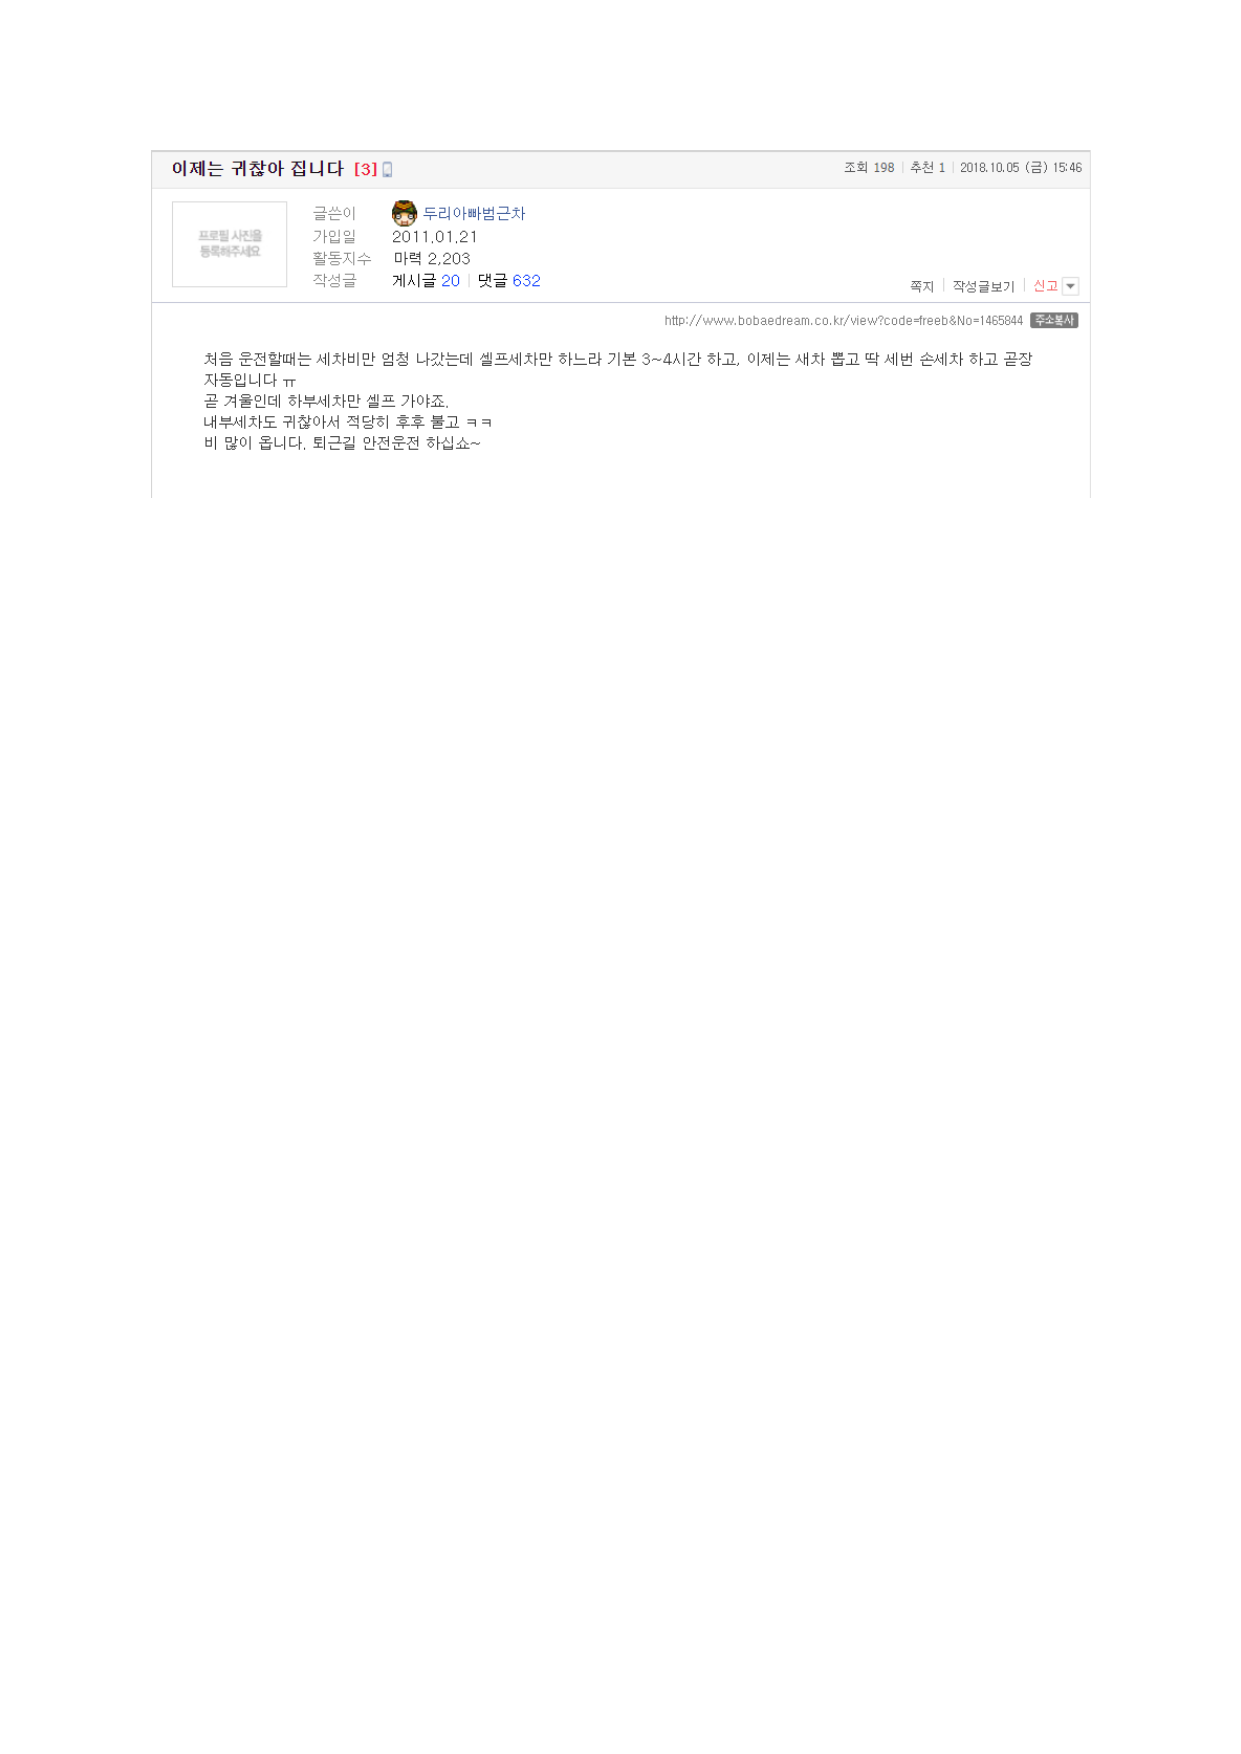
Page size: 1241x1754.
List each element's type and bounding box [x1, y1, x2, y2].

picture [150, 150, 1091, 498]
